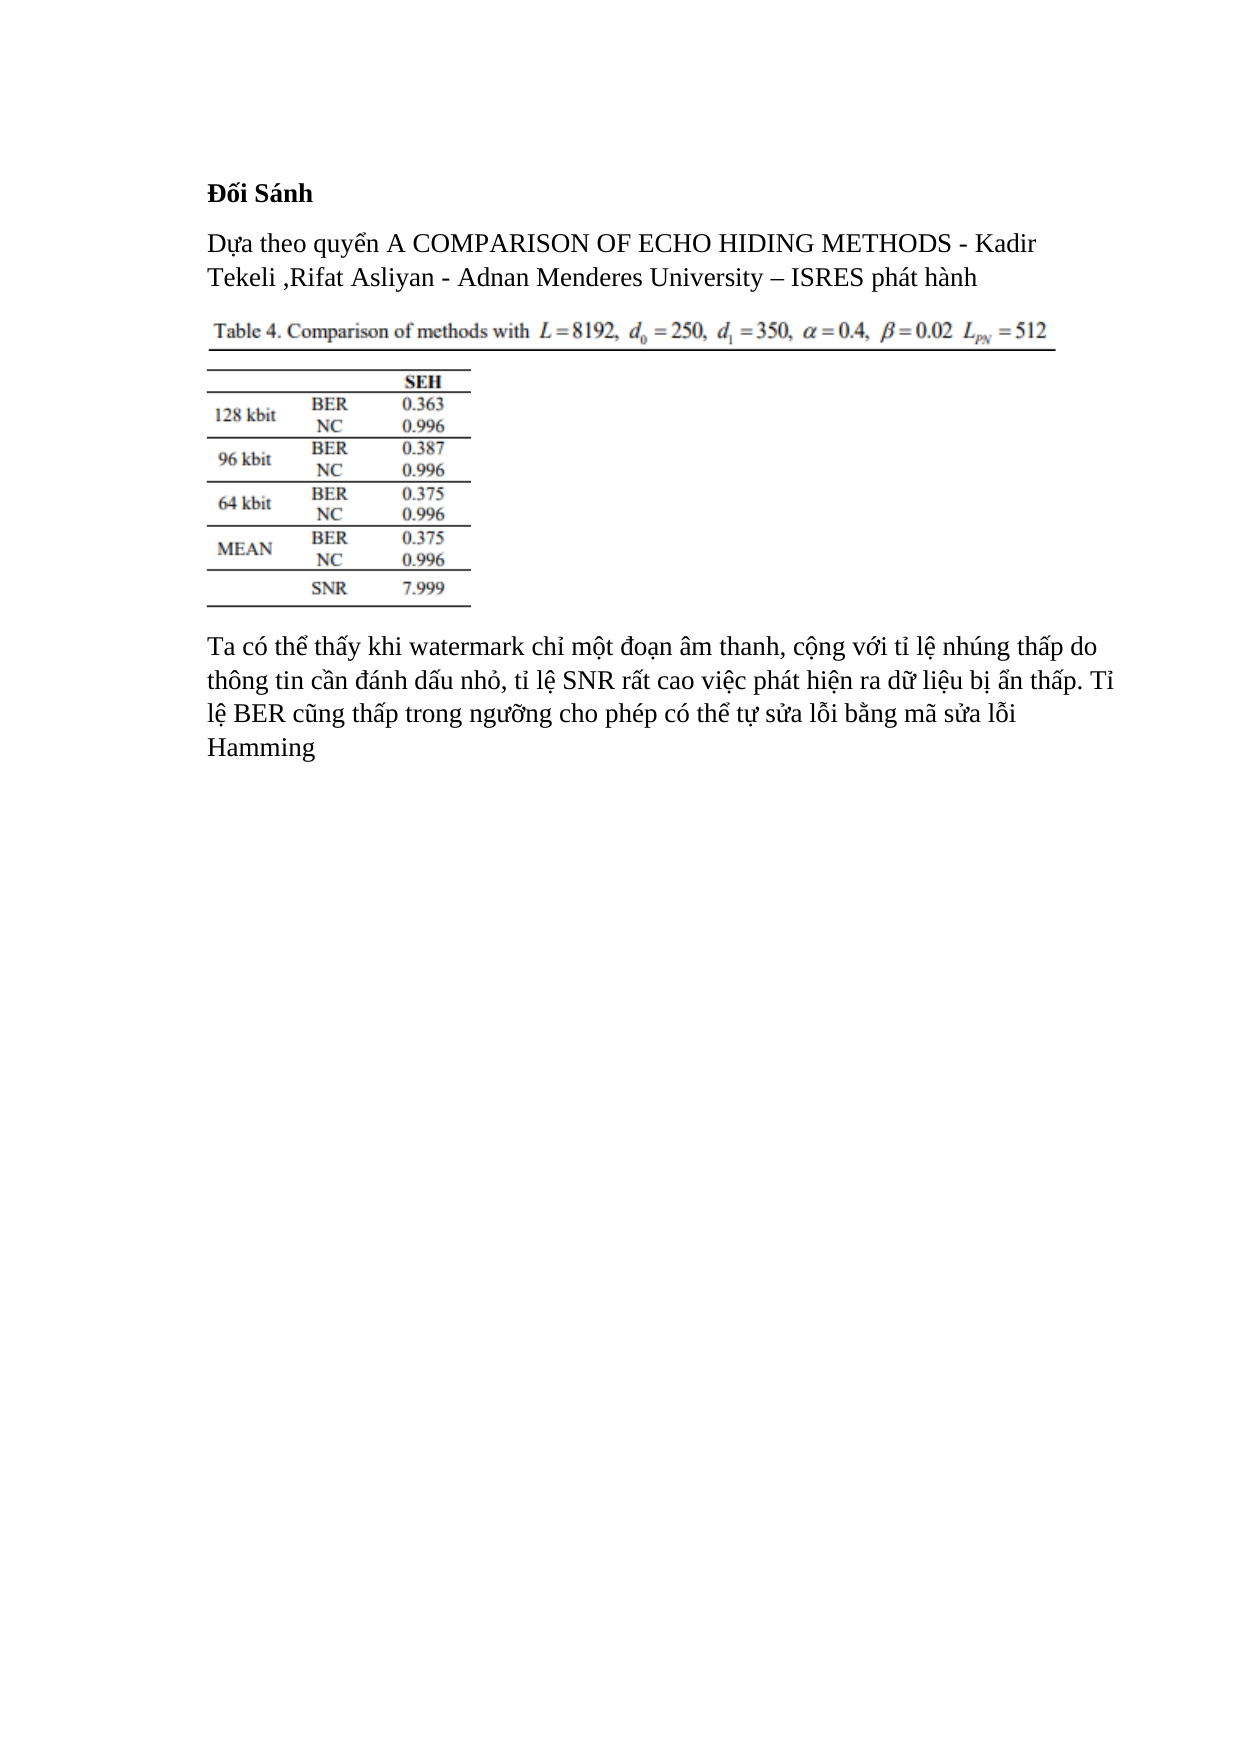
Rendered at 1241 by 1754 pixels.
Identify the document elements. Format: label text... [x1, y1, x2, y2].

text Ta có thể thấy khi watermark chỉ một đoạn âm thanh, cộng với tỉ lệ nhúng thấp do thông tin cần đánh dấu nhỏ, tỉ lệ SNR rất cao việc phát hiện ra dữ liệu bị ẩn thấp. Tỉ lệ BER cũng thấp trong ngưỡng cho phép có thể tự sửa lỗi bằng mã sửa lỗi Hamming [207, 630, 1122, 762]
picture [206, 311, 1070, 351]
picture [206, 369, 471, 612]
text Dựa theo quyển A COMPARISON OF ECHO HIDING METHODS - Kadir Tekeli ,Rifat Asliyan - Adnan Menderes University – ISRES phát hành [207, 227, 1122, 292]
text Đối Sánh [207, 177, 1122, 208]
